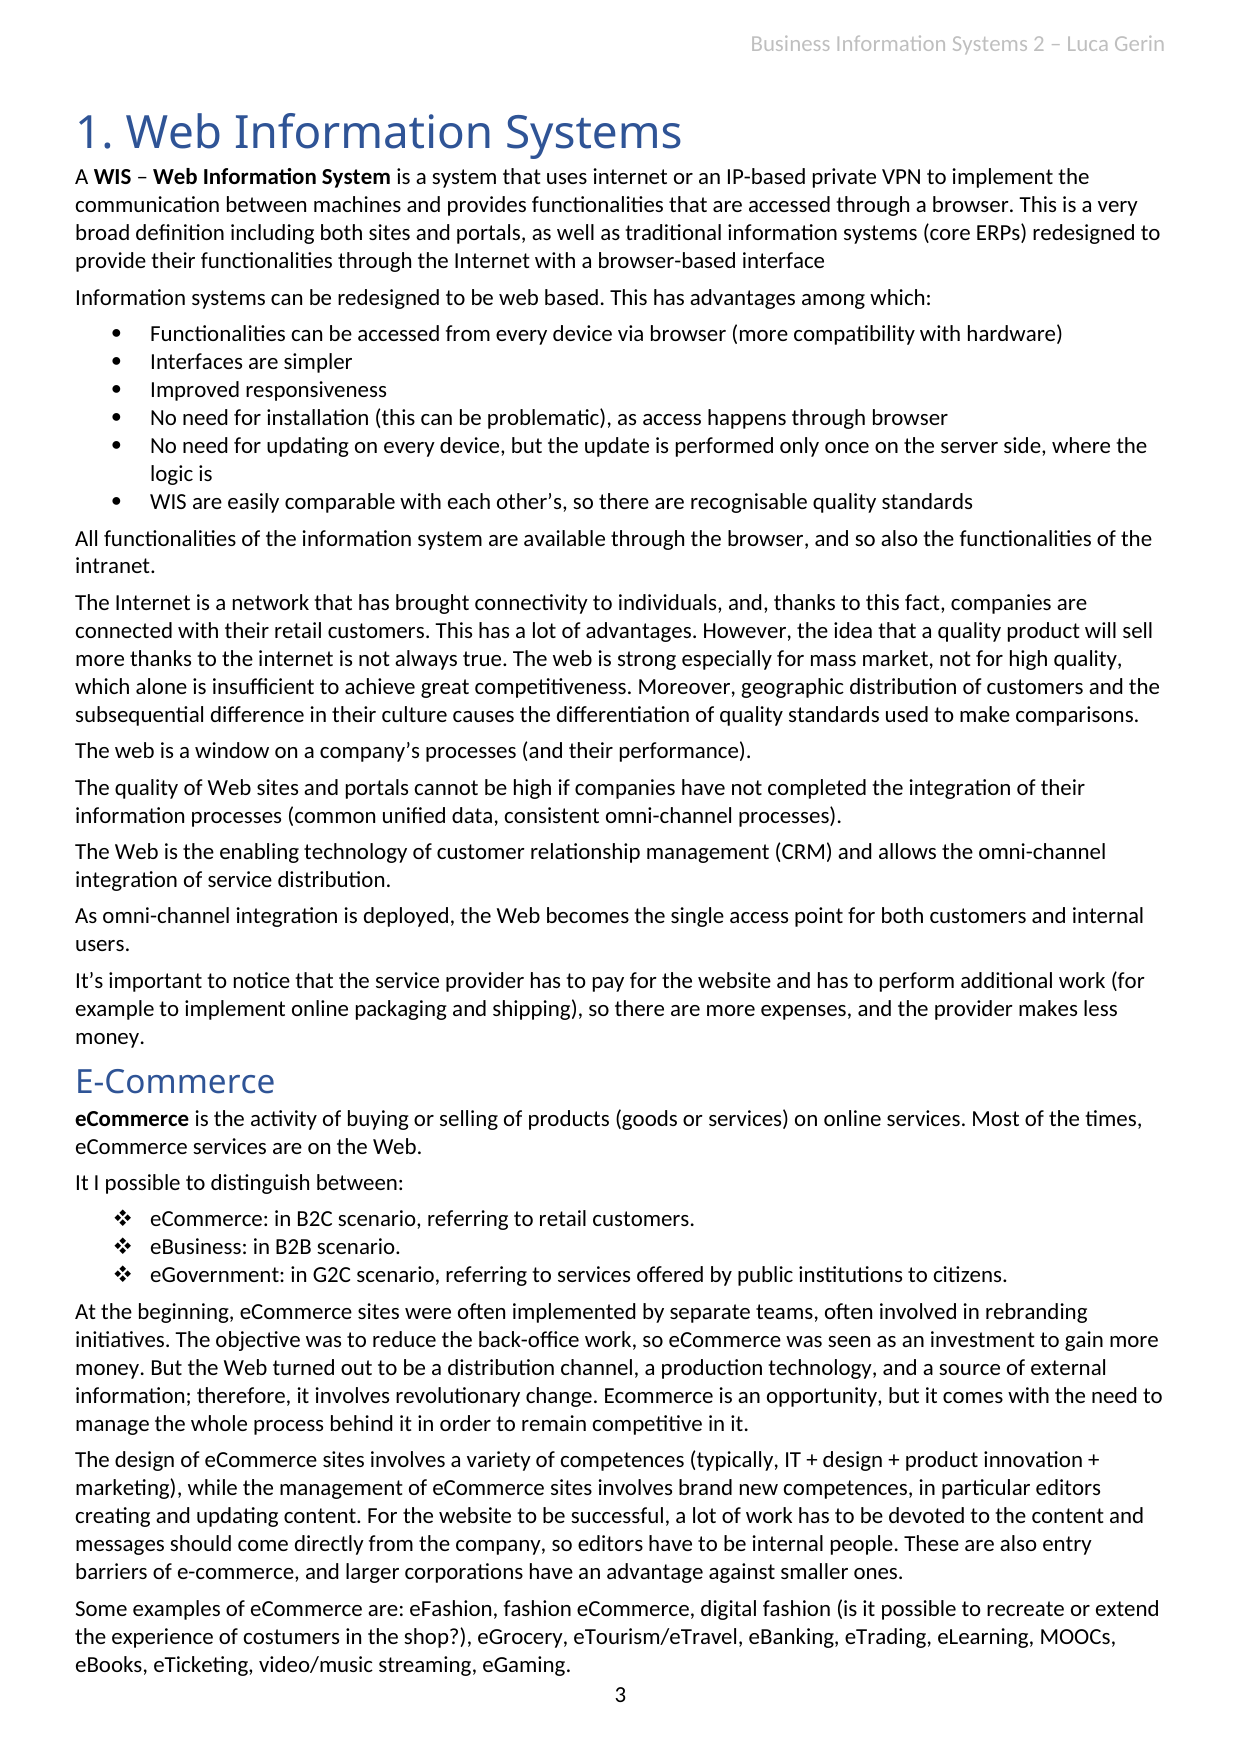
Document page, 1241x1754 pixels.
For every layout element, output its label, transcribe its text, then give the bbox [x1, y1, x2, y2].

text The Internet is a network that has brought connectivity to individuals, and, thanks to this fact, companies are connected with their retail customers. This has a lot of advantages. However, the idea that a quality product will sell more thanks to the internet is not always true. The web is strong especially for mass market, not for high quality, which alone is insufficient to achieve great competitiveness. Moreover, geographic distribution of customers and the subsequential difference in their culture causes the differentiation of quality standards used to make comparisons. [75, 588, 1165, 728]
text The web is a window on a company’s processes (and their performance). [75, 736, 1165, 764]
list Improved responsiveness [112, 375, 1165, 403]
text The Web is the enabling technology of customer relationship management (CRM) and allows the omni-channel integration of service distribution. [75, 837, 1165, 893]
text Information systems can be redesigned to be web based. This has advantages among which: [75, 283, 1165, 311]
text As omni-channel integration is deployed, the Web becomes the single access point for both customers and internal users. [75, 902, 1165, 958]
text At the beginning, eCommerce sites were often implemented by separate teams, often involved in rebranding initiatives. The objective was to reduce the back-office work, so eCommerce was seen as an investment to gain more money. But the Web turned out to be a distribution channel, a production technology, and a source of external information; therefore, it involves revolutionary change. Ecommerce is an opportunity, but it comes with the need to manage the whole process behind it in order to remain competitive in it. [75, 1297, 1165, 1437]
text eCommerce is the activity of buying or selling of products (goods or services) on online services. Most of the times, eCommerce services are on the Web. [75, 1104, 1165, 1160]
text The quality of Web sites and portals cannot be high if companies have not completed the integration of their information processes (common unified data, consistent omni-channel processes). [75, 773, 1165, 829]
list eGovernment: in G2C scenario, referring to services offered by public institutions to citizens. [112, 1261, 1165, 1288]
list No need for installation (this can be problematic), as access happens through browser [112, 403, 1165, 431]
list No need for updating on every device, but the update is performed only once on the server side, where the logic is [112, 431, 1165, 487]
list Functionalities can be accessed from every device via browser (more compatibility with hardware) [112, 319, 1165, 347]
subtitle E-Commerce [75, 1058, 1165, 1104]
text It I possible to distinguish between: [75, 1168, 1165, 1196]
text Some examples of eCommerce are: eFashion, fashion eCommerce, digital fashion (is it possible to recreate or extend the experience of costumers in the shop?), eGrocery, eTourism/eTravel, eBanking, eTrading, eLearning, MOOCs, eBooks, eTicketing, video/music streaming, eGaming. [75, 1594, 1165, 1678]
text A WIS – Web Information System is a system that uses internet or an IP-based private VPN to implement the communication between machines and provides functionalities that are accessed through a browser. This is a very broad definition including both sites and portals, as well as traditional information systems (core ERPs) redesigned to provide their functionalities through the Internet with a browser-based interface [75, 162, 1165, 274]
subtitle 1. Web Information Systems [75, 100, 1165, 162]
text The design of eCommerce sites involves a variety of competences (typically, IT + design + product innovation + marketing), while the management of eCommerce sites involves brand new competences, in particular editors creating and updating content. For the website to be successful, a lot of work has to be devoted to the content and messages should come directly from the company, so editors have to be internal people. These are also entry barriers of e-commerce, and larger corporations have an advantage against smaller ones. [75, 1445, 1165, 1585]
text It’s important to notice that the service provider has to pay for the website and has to perform additional work (for example to implement online packaging and shipping), so there are more expenses, and the provider makes less money. [75, 966, 1165, 1050]
list eBusiness: in B2B scenario. [112, 1232, 1165, 1261]
text All functionalities of the information system are available through the browser, and so also the functionalities of the intranet. [75, 524, 1165, 580]
list eCommerce: in B2C scenario, referring to retail customers. [112, 1204, 1165, 1232]
list WIS are easily comparable with each other’s, so there are recognisable quality standards [112, 487, 1165, 515]
list Interfaces are simpler [112, 347, 1165, 375]
